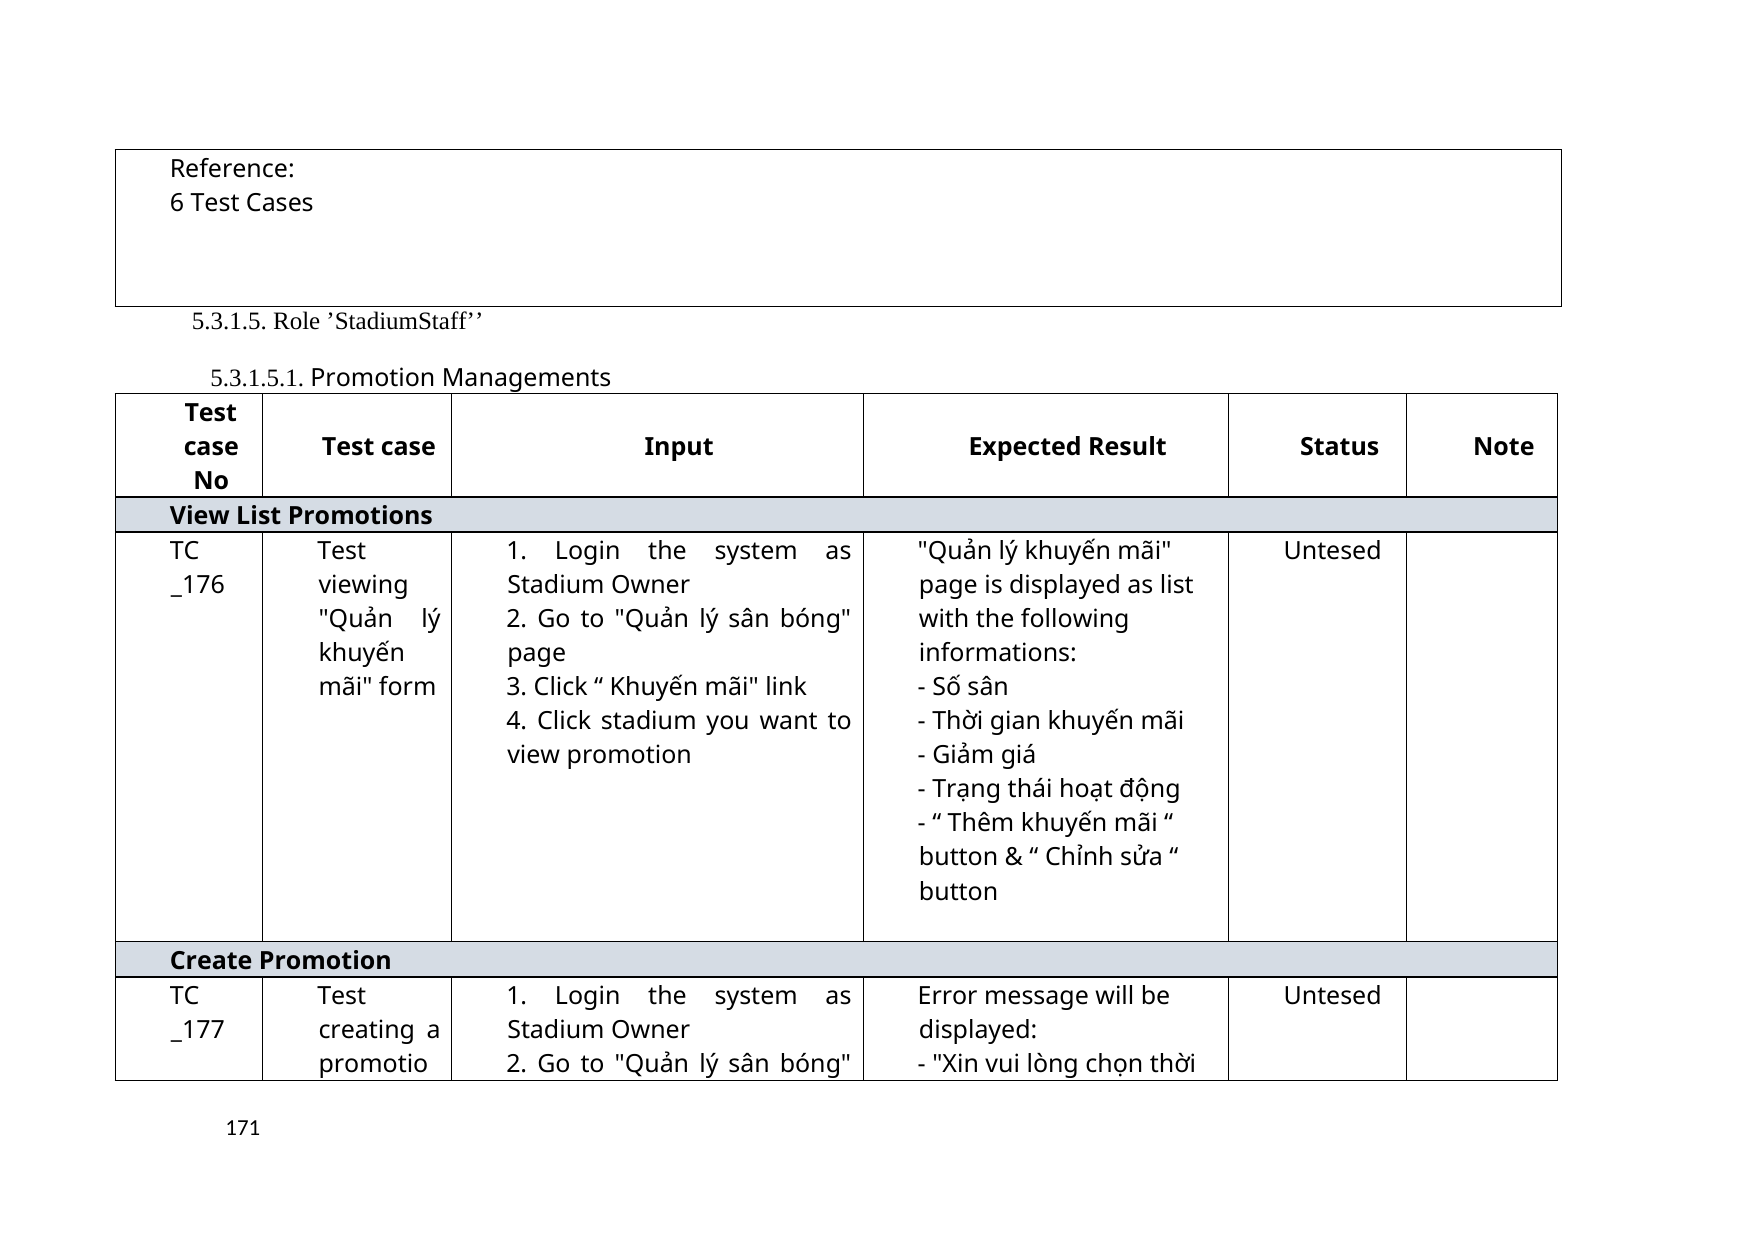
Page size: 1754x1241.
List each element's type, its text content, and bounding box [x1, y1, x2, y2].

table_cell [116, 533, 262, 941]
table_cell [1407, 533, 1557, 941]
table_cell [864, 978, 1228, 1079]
subtitle Promotion Managements [210, 360, 1604, 393]
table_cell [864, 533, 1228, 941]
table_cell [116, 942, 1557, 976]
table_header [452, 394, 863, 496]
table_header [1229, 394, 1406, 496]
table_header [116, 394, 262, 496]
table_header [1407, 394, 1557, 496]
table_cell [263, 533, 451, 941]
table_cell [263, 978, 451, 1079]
subtitle Role ’StadiumStaff’’ [192, 307, 1604, 335]
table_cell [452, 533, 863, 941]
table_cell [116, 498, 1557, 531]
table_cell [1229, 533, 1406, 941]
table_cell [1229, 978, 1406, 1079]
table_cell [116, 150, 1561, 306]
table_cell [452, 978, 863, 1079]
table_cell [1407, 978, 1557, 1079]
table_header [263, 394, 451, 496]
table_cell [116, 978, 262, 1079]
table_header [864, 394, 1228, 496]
